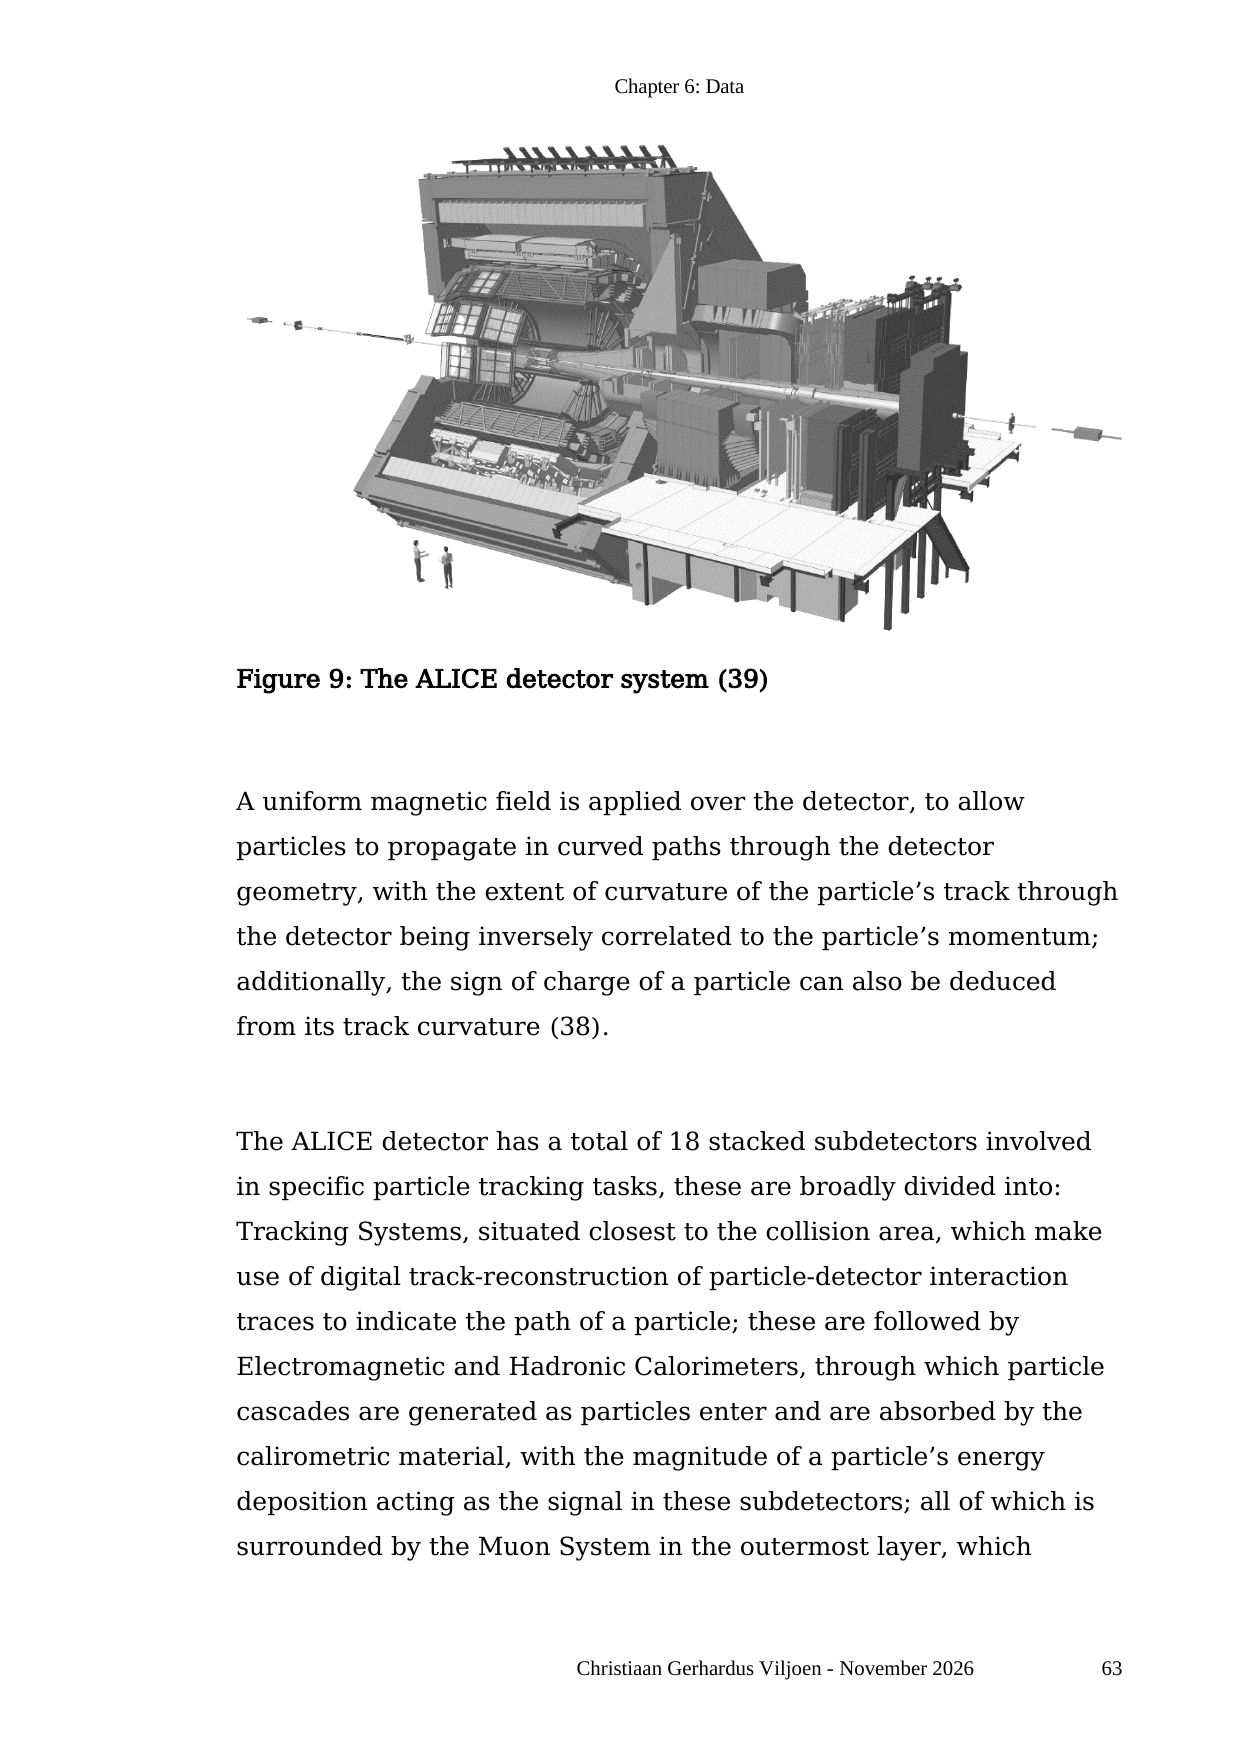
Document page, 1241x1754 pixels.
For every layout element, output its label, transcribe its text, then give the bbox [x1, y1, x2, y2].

text A uniform magnetic field is applied over the detector, to allow particles to propagate in curved paths through the detector geometry, with the extent of curvature of the particle’s track through the detector being inversely correlated to the particle’s momentum; additionally, the sign of charge of a particle can also be deduced from its track curvature . [236, 786, 1122, 1041]
picture [236, 135, 1122, 636]
text Figure : The ALICE detector system [236, 663, 1122, 693]
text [236, 1126, 1122, 1561]
